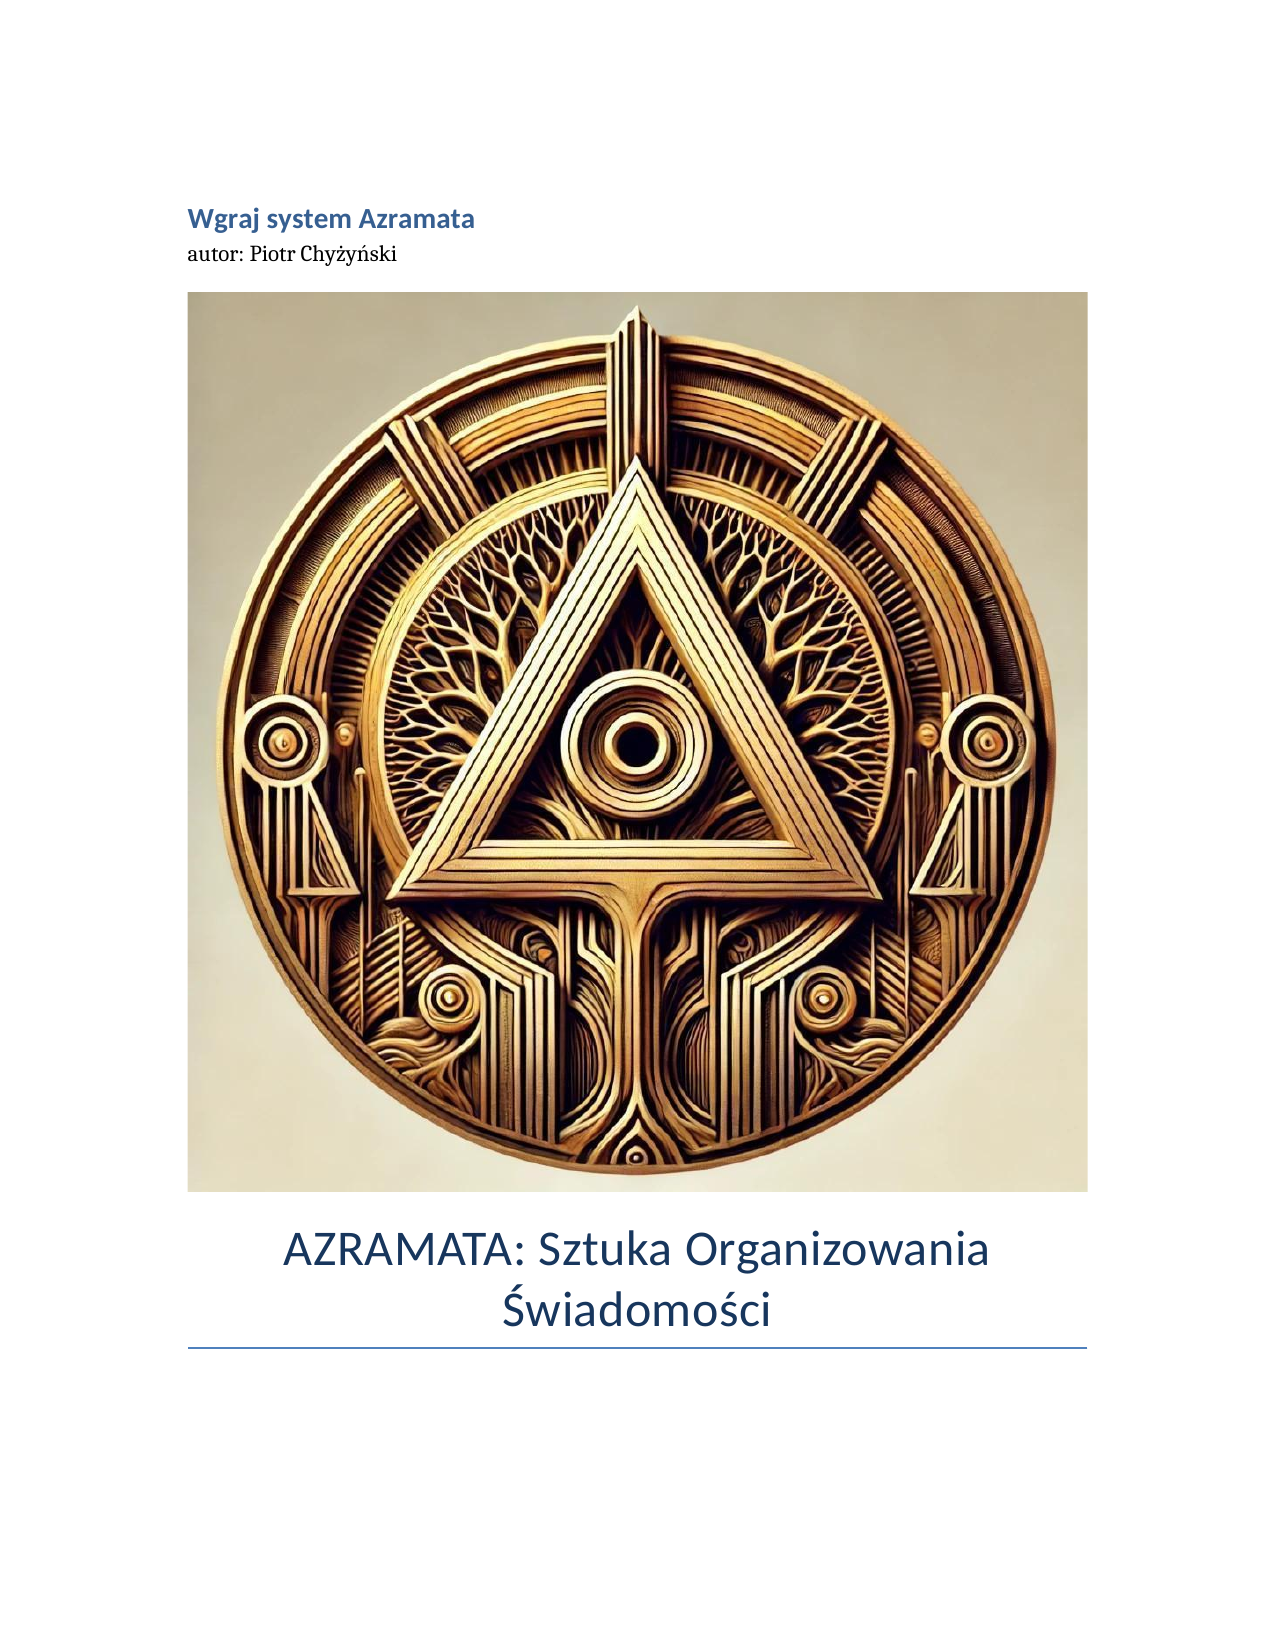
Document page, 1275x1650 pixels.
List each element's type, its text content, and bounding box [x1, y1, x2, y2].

text autor: Piotr Chyżyński [187, 241, 1087, 267]
picture [187, 292, 1088, 1192]
subtitle Wgraj system Azramata [187, 200, 1087, 236]
title AZRAMATA: Sztuka Organizowania Świadomości [187, 1217, 1087, 1349]
